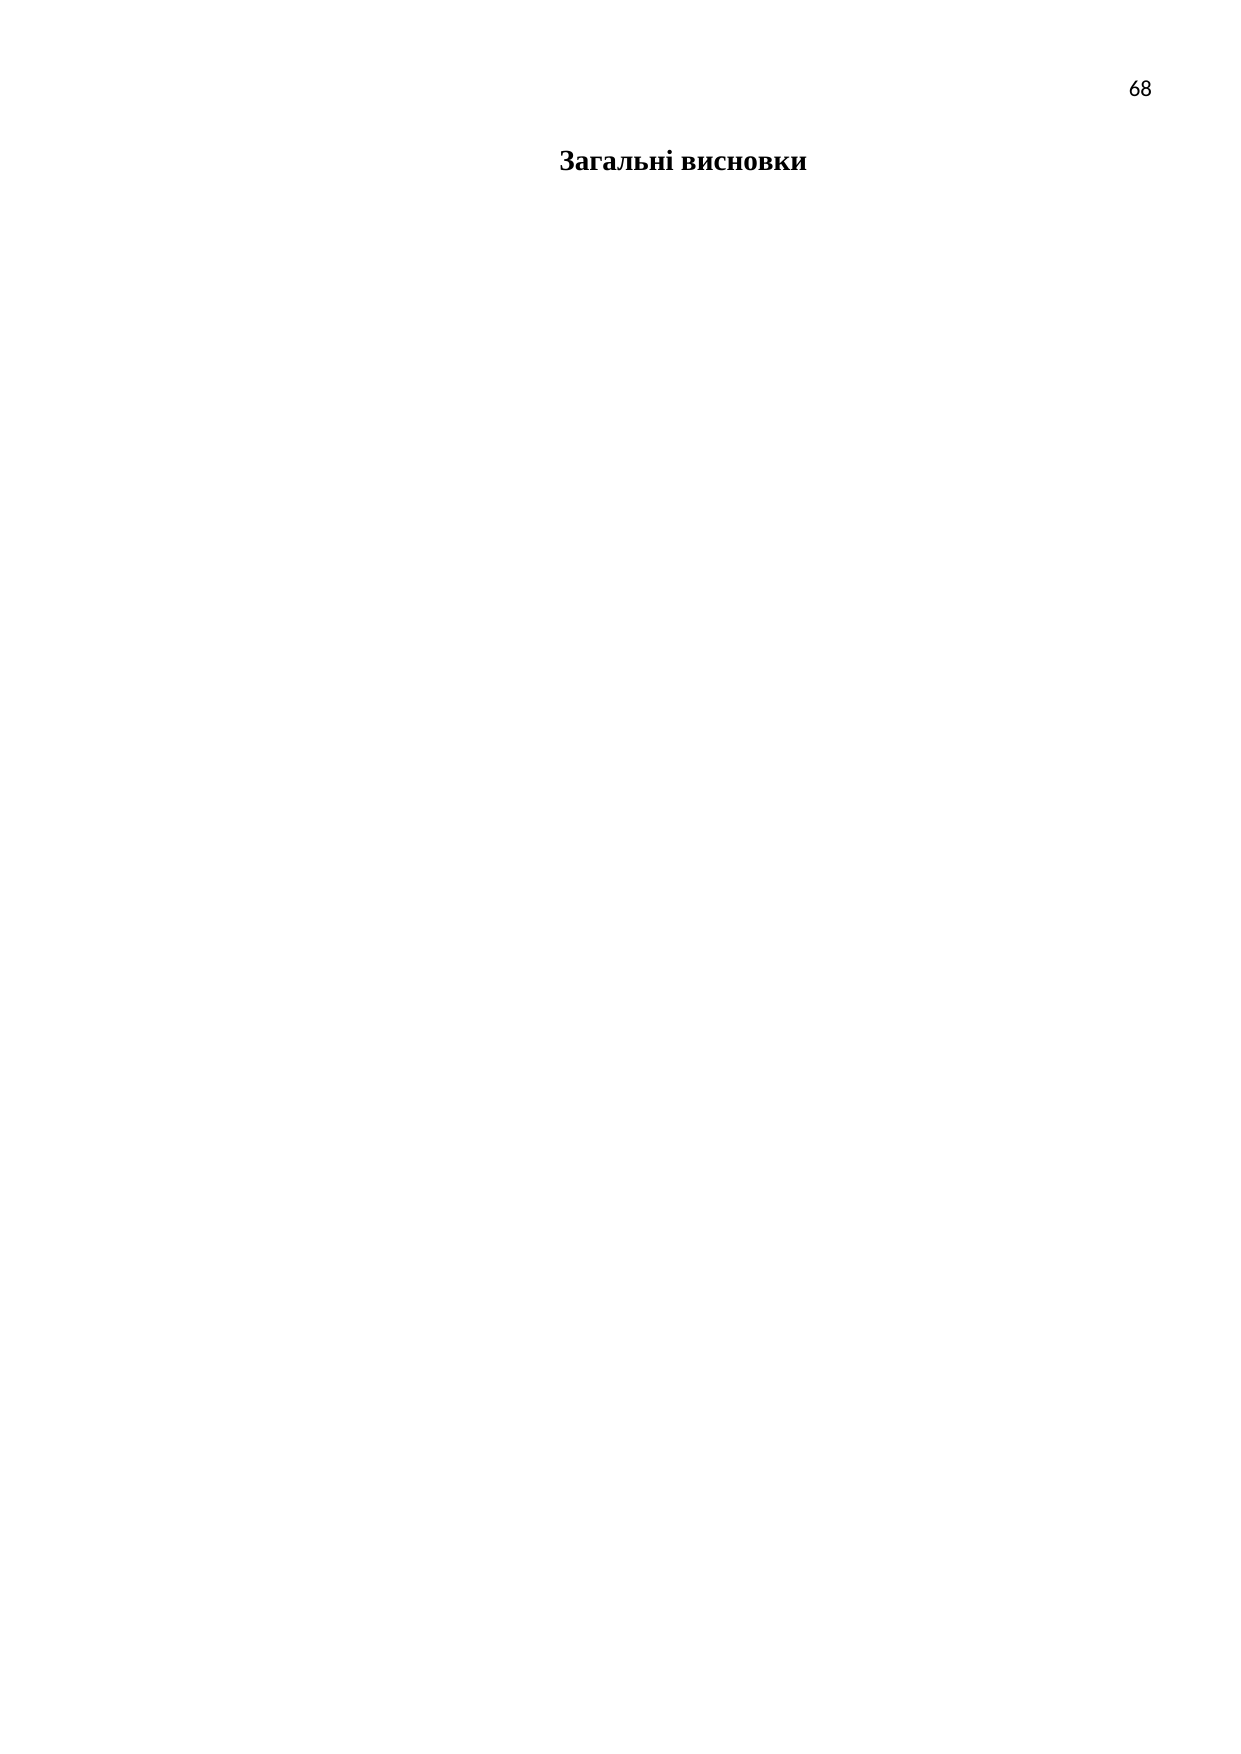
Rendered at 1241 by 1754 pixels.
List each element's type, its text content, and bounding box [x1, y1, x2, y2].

subtitle Загальні висновки [215, 143, 1152, 177]
